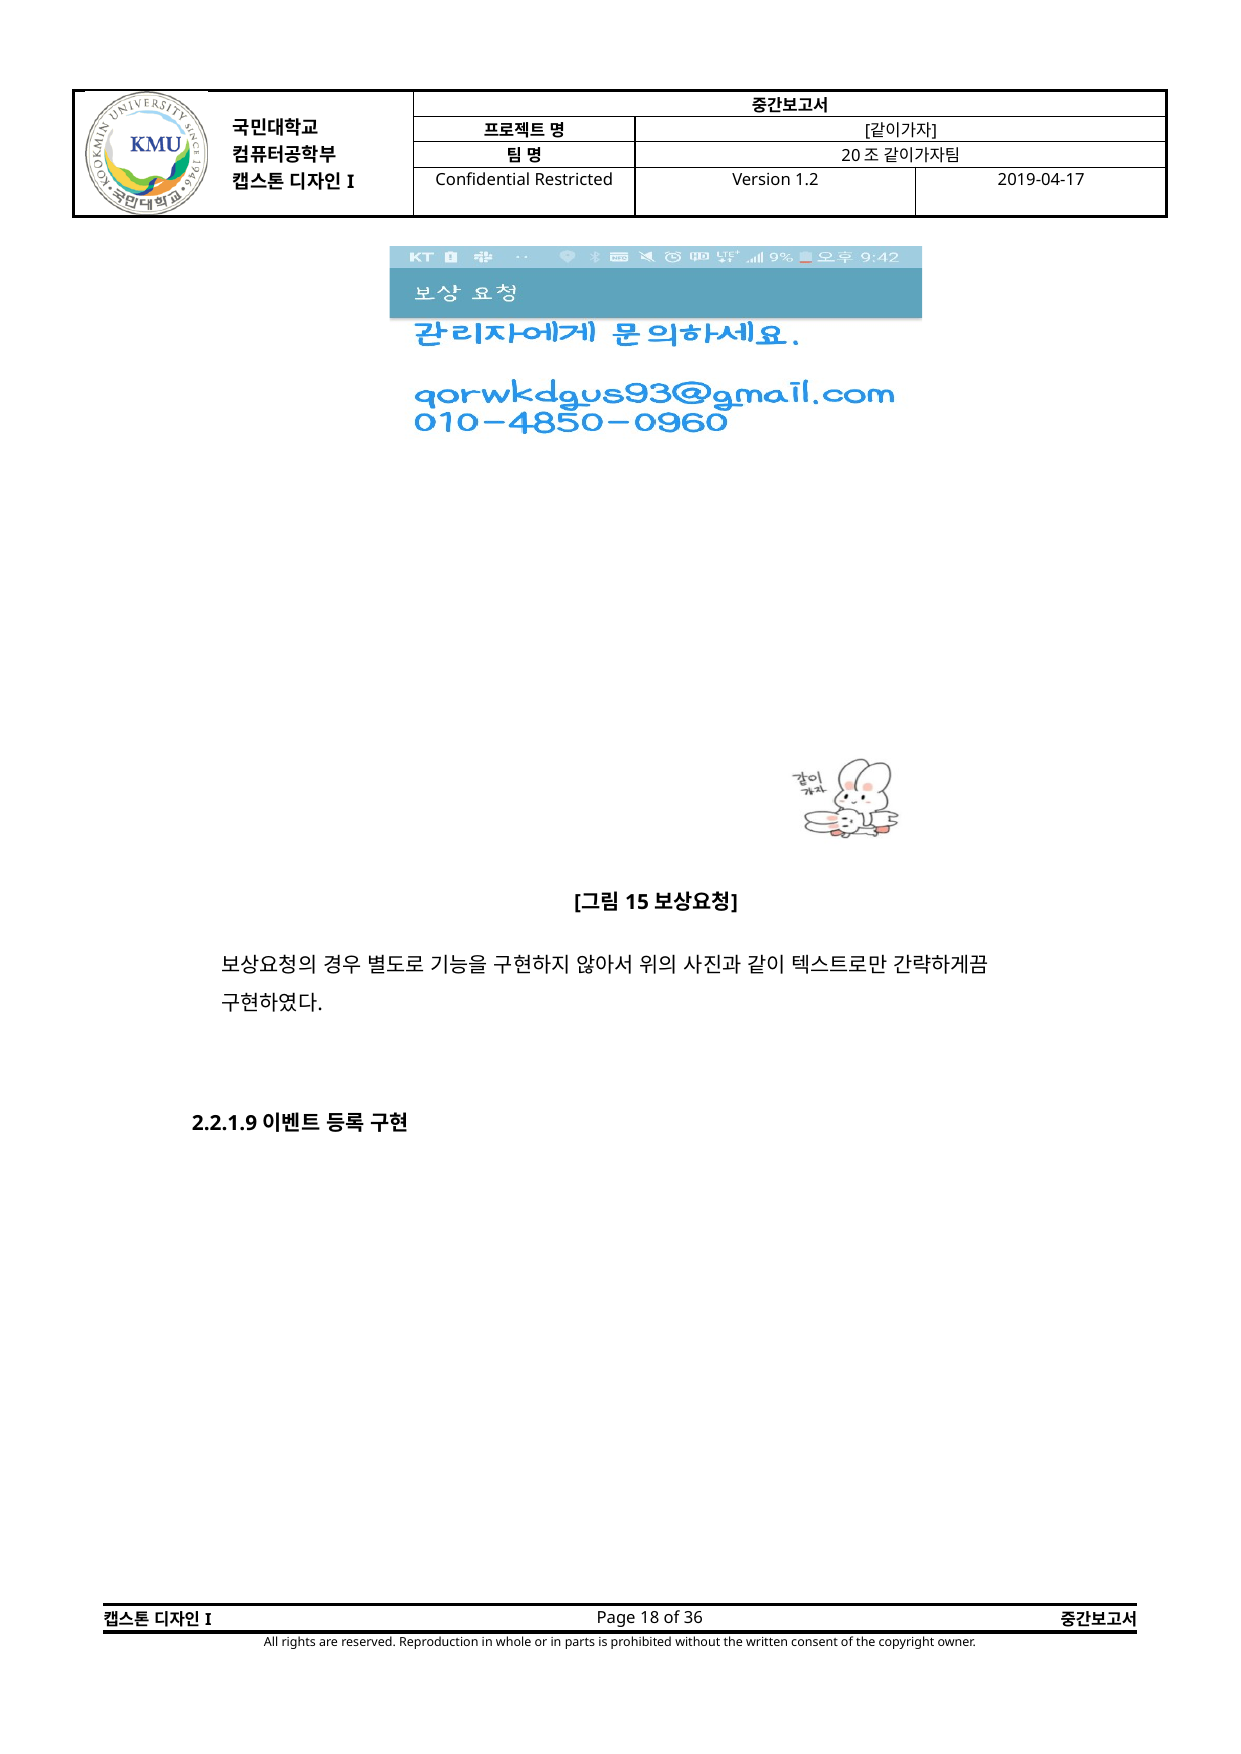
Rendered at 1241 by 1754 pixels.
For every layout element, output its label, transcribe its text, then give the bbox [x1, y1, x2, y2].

subtitle 2.2.1.9 이벤트 등록 구현 [192, 1106, 1090, 1136]
text 보상요청의 경우 별도로 기능을 구현하지 않아서 위의 사진과 같이 텍스트로만 간략하게끔 구현하였다. [221, 948, 1090, 1016]
picture [85, 91, 208, 215]
text [그림 15 보상요청] [221, 886, 1090, 916]
picture [389, 246, 923, 854]
